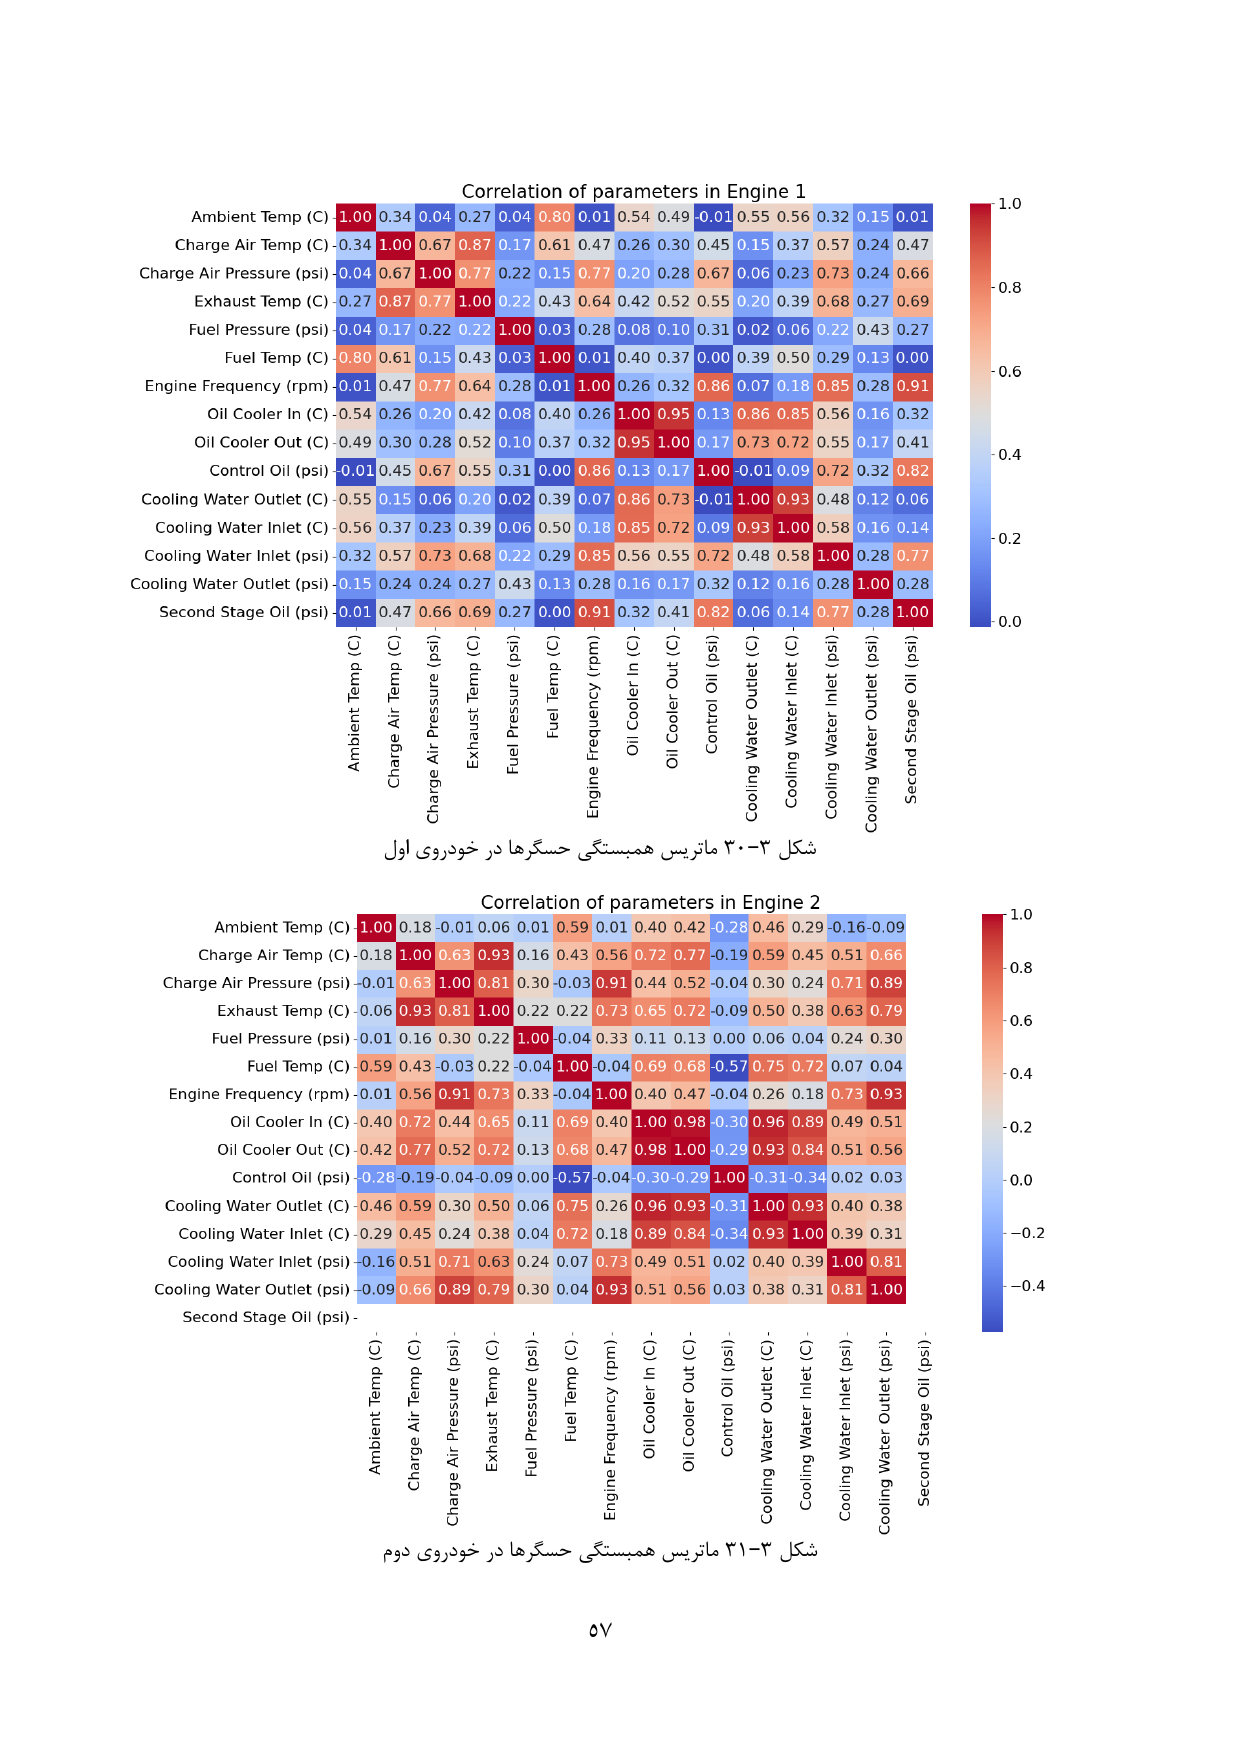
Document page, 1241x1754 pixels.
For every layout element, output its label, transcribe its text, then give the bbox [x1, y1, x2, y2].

picture [147, 888, 1052, 1541]
picture [123, 177, 1028, 839]
